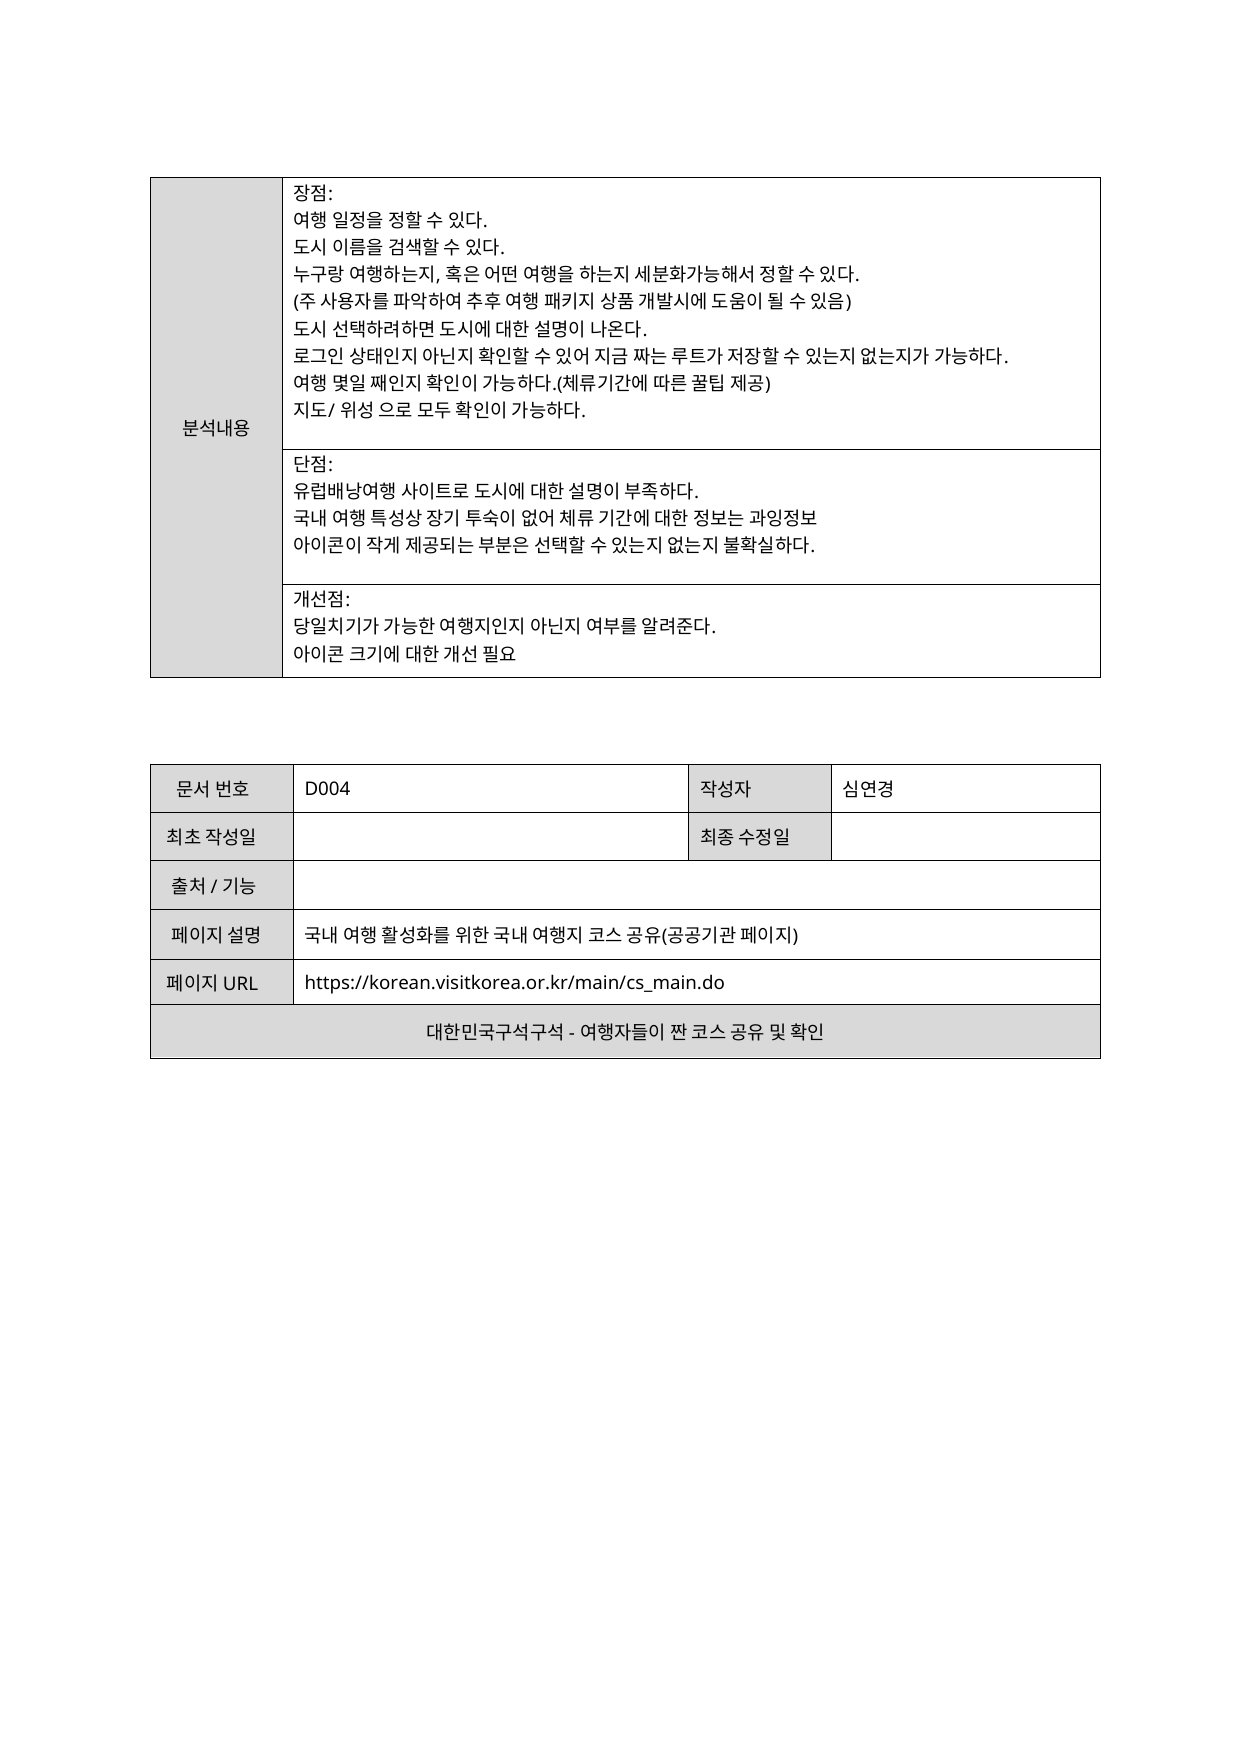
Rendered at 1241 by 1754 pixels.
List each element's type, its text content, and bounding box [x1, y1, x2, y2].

table_cell 분석내용 [151, 178, 282, 677]
table_cell 국내 여행 활성화를 위한 국내 여행지 코스 공유(공공기관 페이지) [294, 910, 1100, 959]
table_cell 페이지 URL [151, 960, 293, 1004]
table_cell 단점: 유럽배낭여행 사이트로 도시에 대한 설명이 부족하다. 국내 여행 특성상 장기 투숙이 없어 체류 기간에 대한 정보는 과잉정보 아이콘이 작게 제공되는 부분은 선택할 수 있는지 없는지 불확실하다. [283, 450, 1100, 584]
table_cell 장점: 여행 일정을 정할 수 있다. 도시 이름을 검색할 수 있다. 누구랑 여행하는지, 혹은 어떤 여행을 하는지 세분화가능해서 정할 수 있다. (주 사용자를 파악하여 추후 여행 패키지 상품 개발시에 도움이 될 수 있음) 도시 선택하려하면 도시에 대한 설명이 나온다. 로그인 상태인지 아닌지 확인할 수 있어 지금 짜는 루트가 저장할 수 있는지 없는지가 가능하다. 여행 몇일 째인지 확인이 가능하다.(체류기간에 따른 꿀팁 제공) 지도/ 위성 으로 모두 확인이 가능하다. [283, 178, 1100, 448]
table_cell 최종 수정일 [689, 813, 831, 860]
table_cell [832, 813, 1100, 860]
table_cell 페이지 설명 [151, 910, 293, 959]
table_header 작성자 [689, 765, 831, 812]
table_header D004 [294, 765, 688, 812]
table_cell 출처 / 기능 [151, 861, 293, 909]
table_header 문서 번호 [151, 765, 293, 812]
table_cell [294, 813, 688, 860]
table_cell [294, 861, 1100, 909]
table_cell 개선점: 당일치기가 가능한 여행지인지 아닌지 여부를 알려준다. 아이콘 크기에 대한 개선 필요 [283, 585, 1100, 677]
table_cell 대한민국구석구석 - 여행자들이 짠 코스 공유 및 확인 [151, 1005, 1100, 1057]
table_cell https://korean.visitkorea.or.kr/main/cs_main.do [294, 960, 1100, 1004]
table_header 심연경 [832, 765, 1100, 812]
table_cell 최초 작성일 [151, 813, 293, 860]
